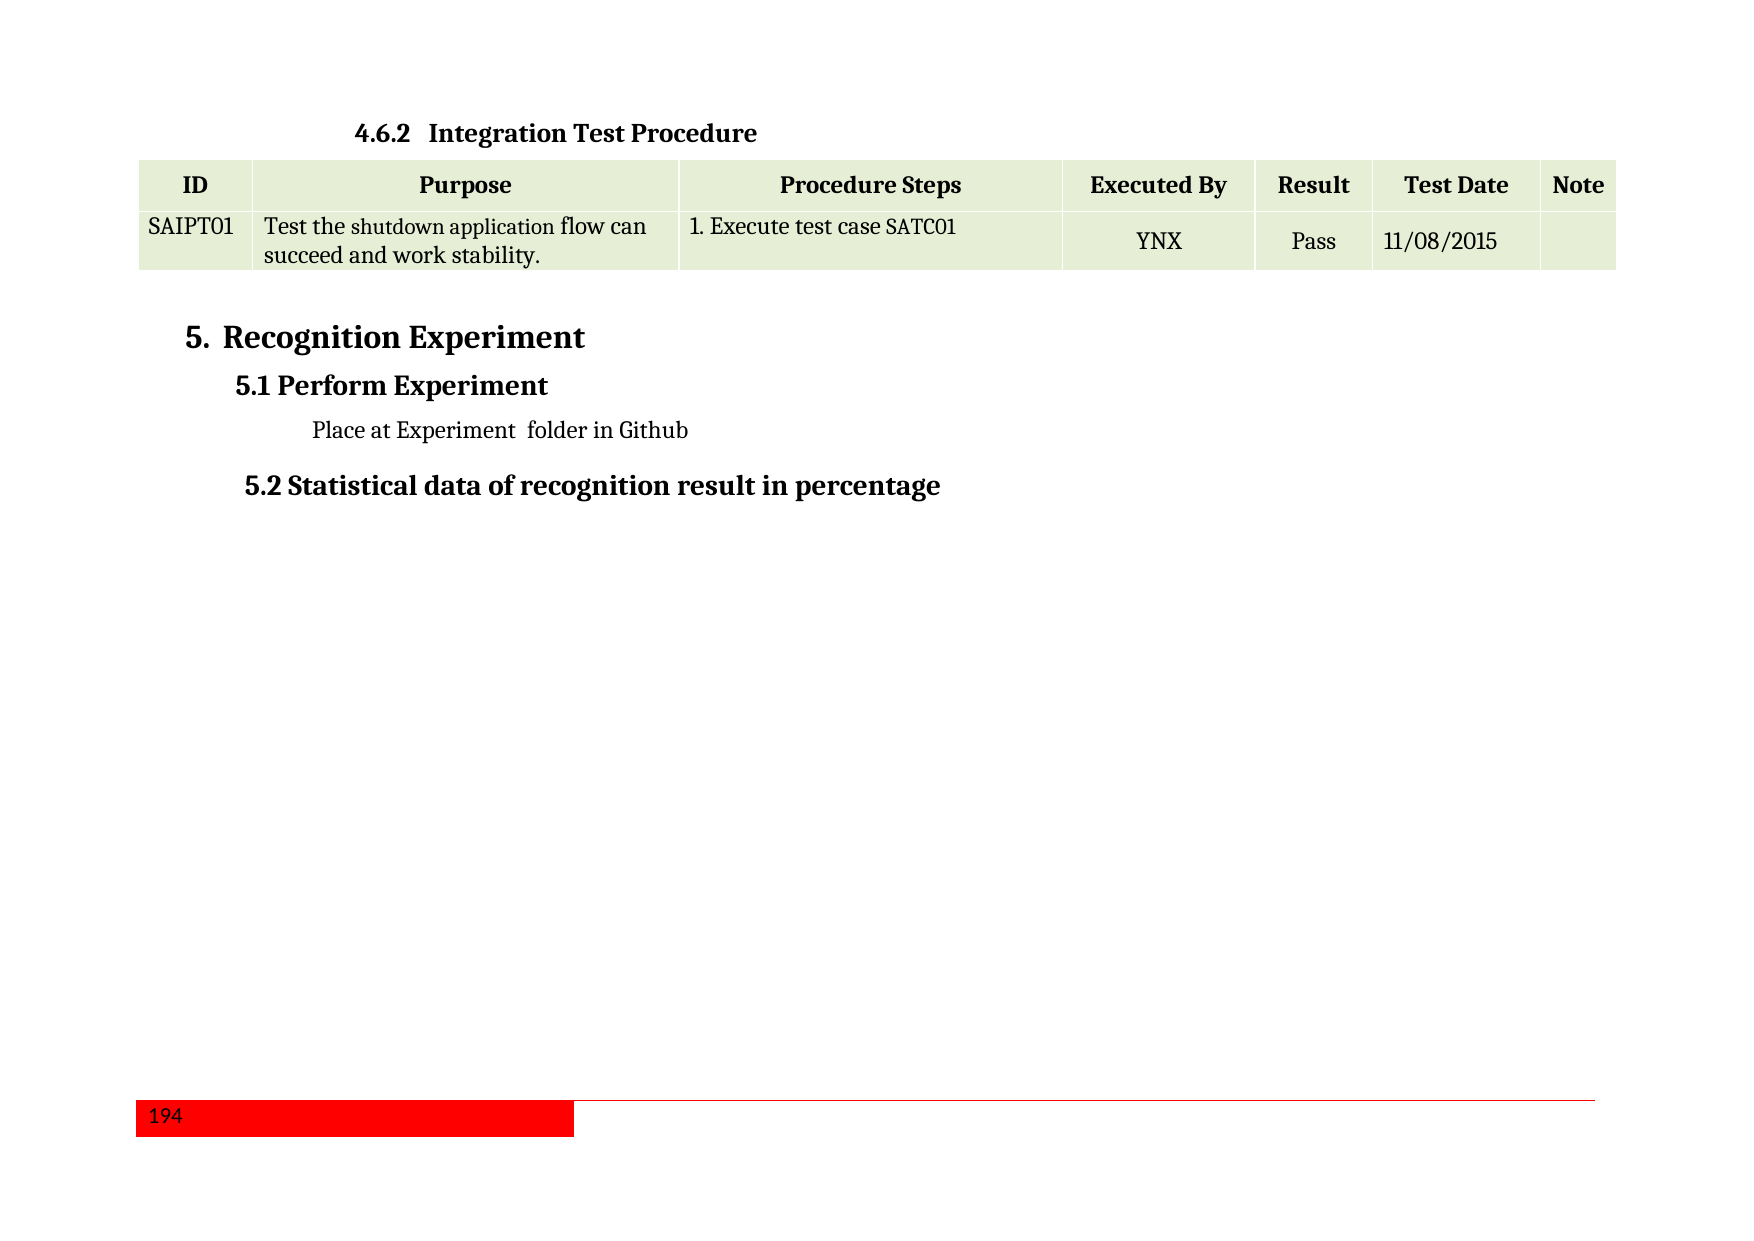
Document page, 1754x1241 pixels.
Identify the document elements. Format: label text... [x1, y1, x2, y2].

subtitle Recognition Experiment [185, 319, 1606, 357]
subtitle Integration Test Procedure [354, 118, 1606, 149]
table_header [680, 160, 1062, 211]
subtitle 5.1 Perform Experiment [148, 369, 1606, 403]
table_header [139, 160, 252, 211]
text Place at Experiment folder in Github [312, 416, 1606, 444]
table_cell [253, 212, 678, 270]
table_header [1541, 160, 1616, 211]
subtitle 5.2 Statistical data of recognition result in percentage [232, 469, 1606, 503]
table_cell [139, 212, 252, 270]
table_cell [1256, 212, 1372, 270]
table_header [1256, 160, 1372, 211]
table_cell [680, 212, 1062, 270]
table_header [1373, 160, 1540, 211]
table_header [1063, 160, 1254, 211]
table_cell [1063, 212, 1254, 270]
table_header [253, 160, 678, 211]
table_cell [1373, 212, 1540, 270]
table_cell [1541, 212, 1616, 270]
